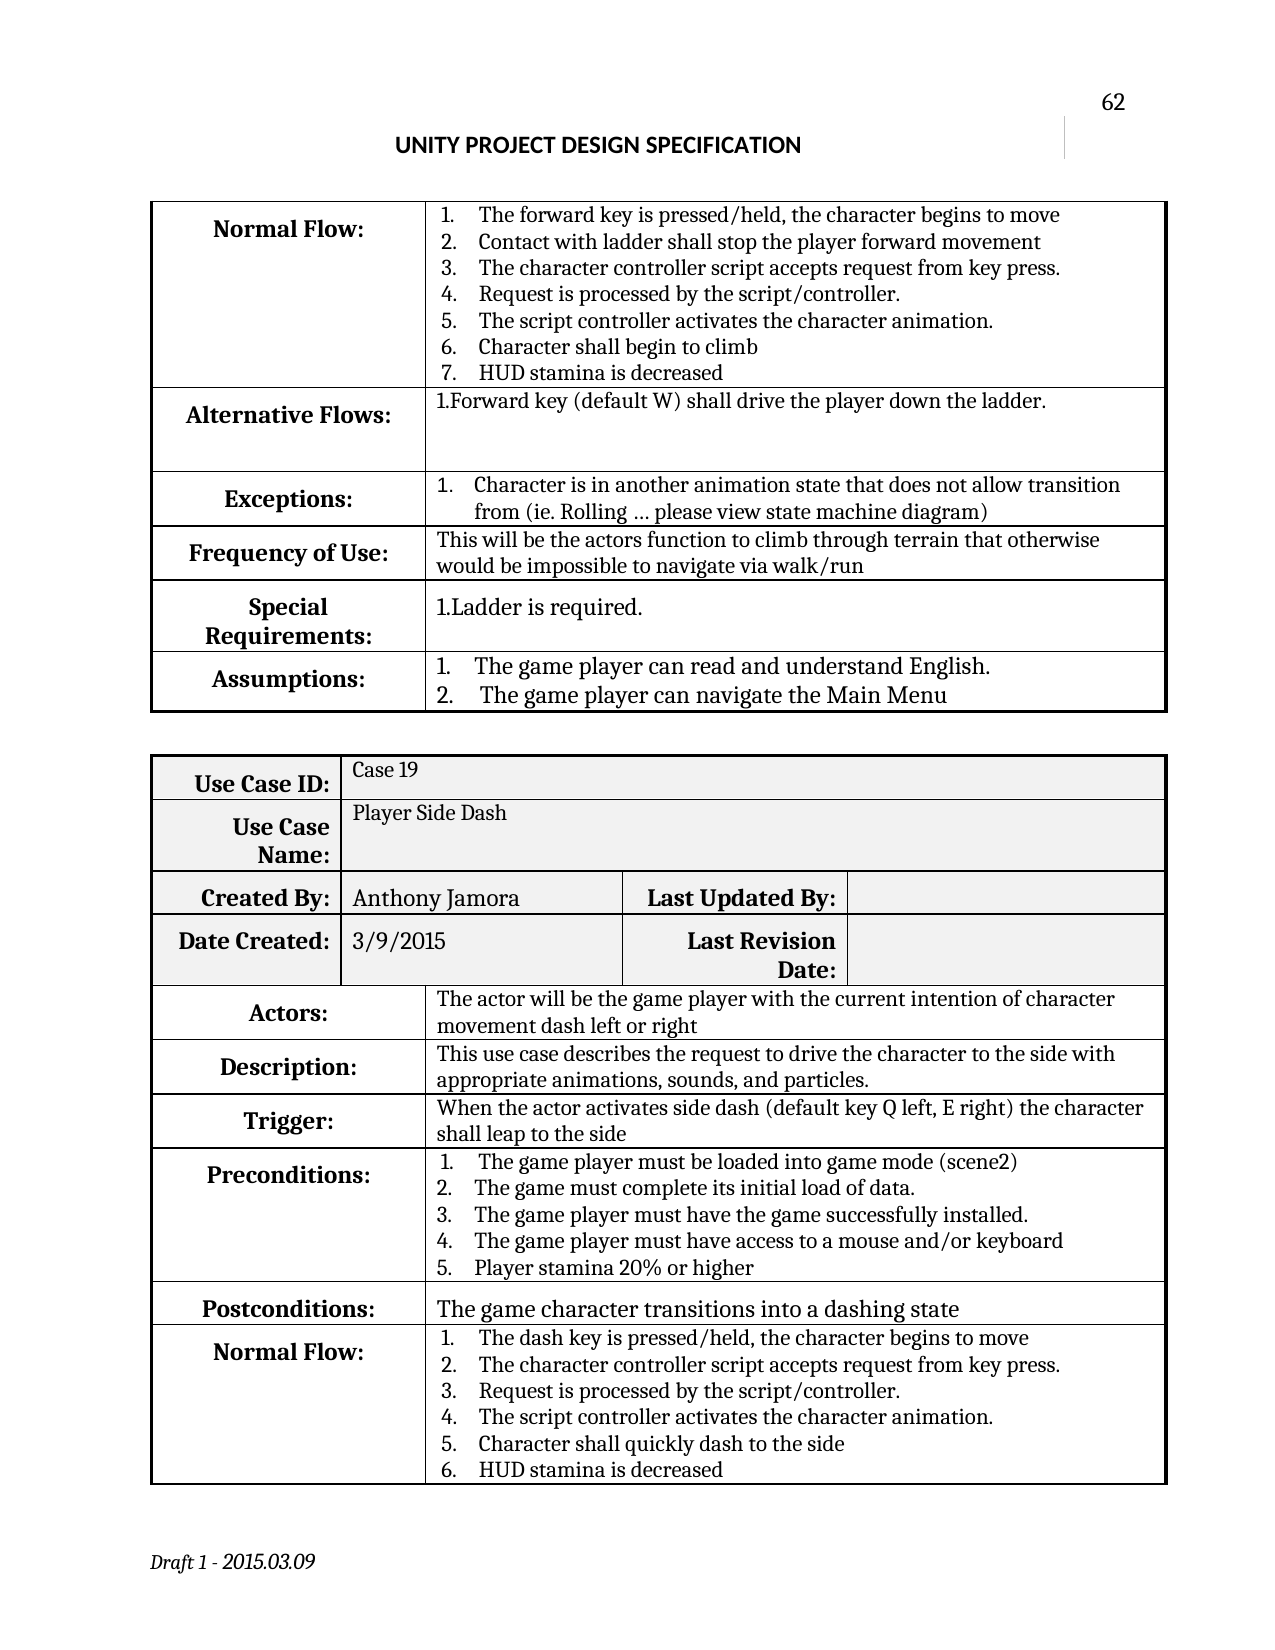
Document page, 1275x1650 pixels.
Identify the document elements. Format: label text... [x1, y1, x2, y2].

table_header Case 19 [342, 757, 1164, 798]
table_cell The actor will be the game player with the current intention of character movement dash left or right [426, 986, 1164, 1039]
table_cell This will be the actors function to climb through terrain that otherwise would be impossible to navigate via walk/run [426, 527, 1164, 579]
table_cell Frequency of Use: [153, 527, 425, 579]
table_cell Anthony Jamora [342, 872, 622, 913]
table_cell Character is in another animation state that does not allow transition from (ie. Rolling … please view state machine diagram) [426, 472, 1164, 525]
table_cell Normal Flow: [153, 202, 425, 387]
table_cell [848, 915, 1164, 984]
table_cell The forward key is pressed/held, the character begins to move Contact with ladder shall stop the player forward movement The character controller script accepts request from key press. Request is processed by the script/controller. The script controller activates the character animation. Character shall begin to climb HUD stamina is decreased [426, 202, 1164, 387]
table_header Use Case ID: [153, 757, 340, 798]
table_cell Use Case Name: [153, 800, 340, 870]
table_cell Actors: [153, 986, 425, 1039]
table_cell When the actor activates side dash (default key Q left, E right) the character shall leap to the side [426, 1095, 1164, 1147]
table_cell Alternative Flows: [153, 388, 425, 471]
table_cell The dash key is pressed/held, the character begins to move The character controller script accepts request from key press. Request is processed by the script/controller. The script controller activates the character animation. Character shall quickly dash to the side HUD stamina is decreased [426, 1325, 1164, 1483]
table_cell The game player can read and understand English. The game player can navigate the Main Menu [426, 652, 1164, 710]
table_cell This use case describes the request to drive the character to the side with appropriate animations, sounds, and particles. [426, 1040, 1164, 1093]
table_cell Description: [153, 1040, 425, 1093]
table_cell The game character transitions into a dashing state [426, 1282, 1164, 1323]
table_cell Last Revision Date: [623, 915, 847, 984]
table_cell 1.Ladder is required. [426, 581, 1164, 651]
table_cell The game player must be loaded into game mode (scene2) The game must complete its initial load of data. The game player must have the game successfully installed. The game player must have access to a mouse and/or keyboard Player stamina 20% or higher [426, 1149, 1164, 1281]
table_cell Created By: [153, 872, 340, 913]
table_cell Special Requirements: [153, 581, 425, 651]
table_cell Player Side Dash [342, 800, 1164, 870]
table_cell 3/9/2015 [342, 915, 622, 984]
table_cell Normal Flow: [153, 1325, 425, 1483]
table_cell Date Created: [153, 915, 340, 984]
table_cell [848, 872, 1164, 913]
table_cell Assumptions: [153, 652, 425, 710]
table_cell 1.Forward key (default W) shall drive the player down the ladder. [426, 388, 1164, 471]
table_cell Exceptions: [153, 472, 425, 525]
table_cell Trigger: [153, 1095, 425, 1147]
table_cell Preconditions: [153, 1149, 425, 1281]
table_cell Last Updated By: [623, 872, 847, 913]
table_cell Postconditions: [153, 1282, 425, 1323]
